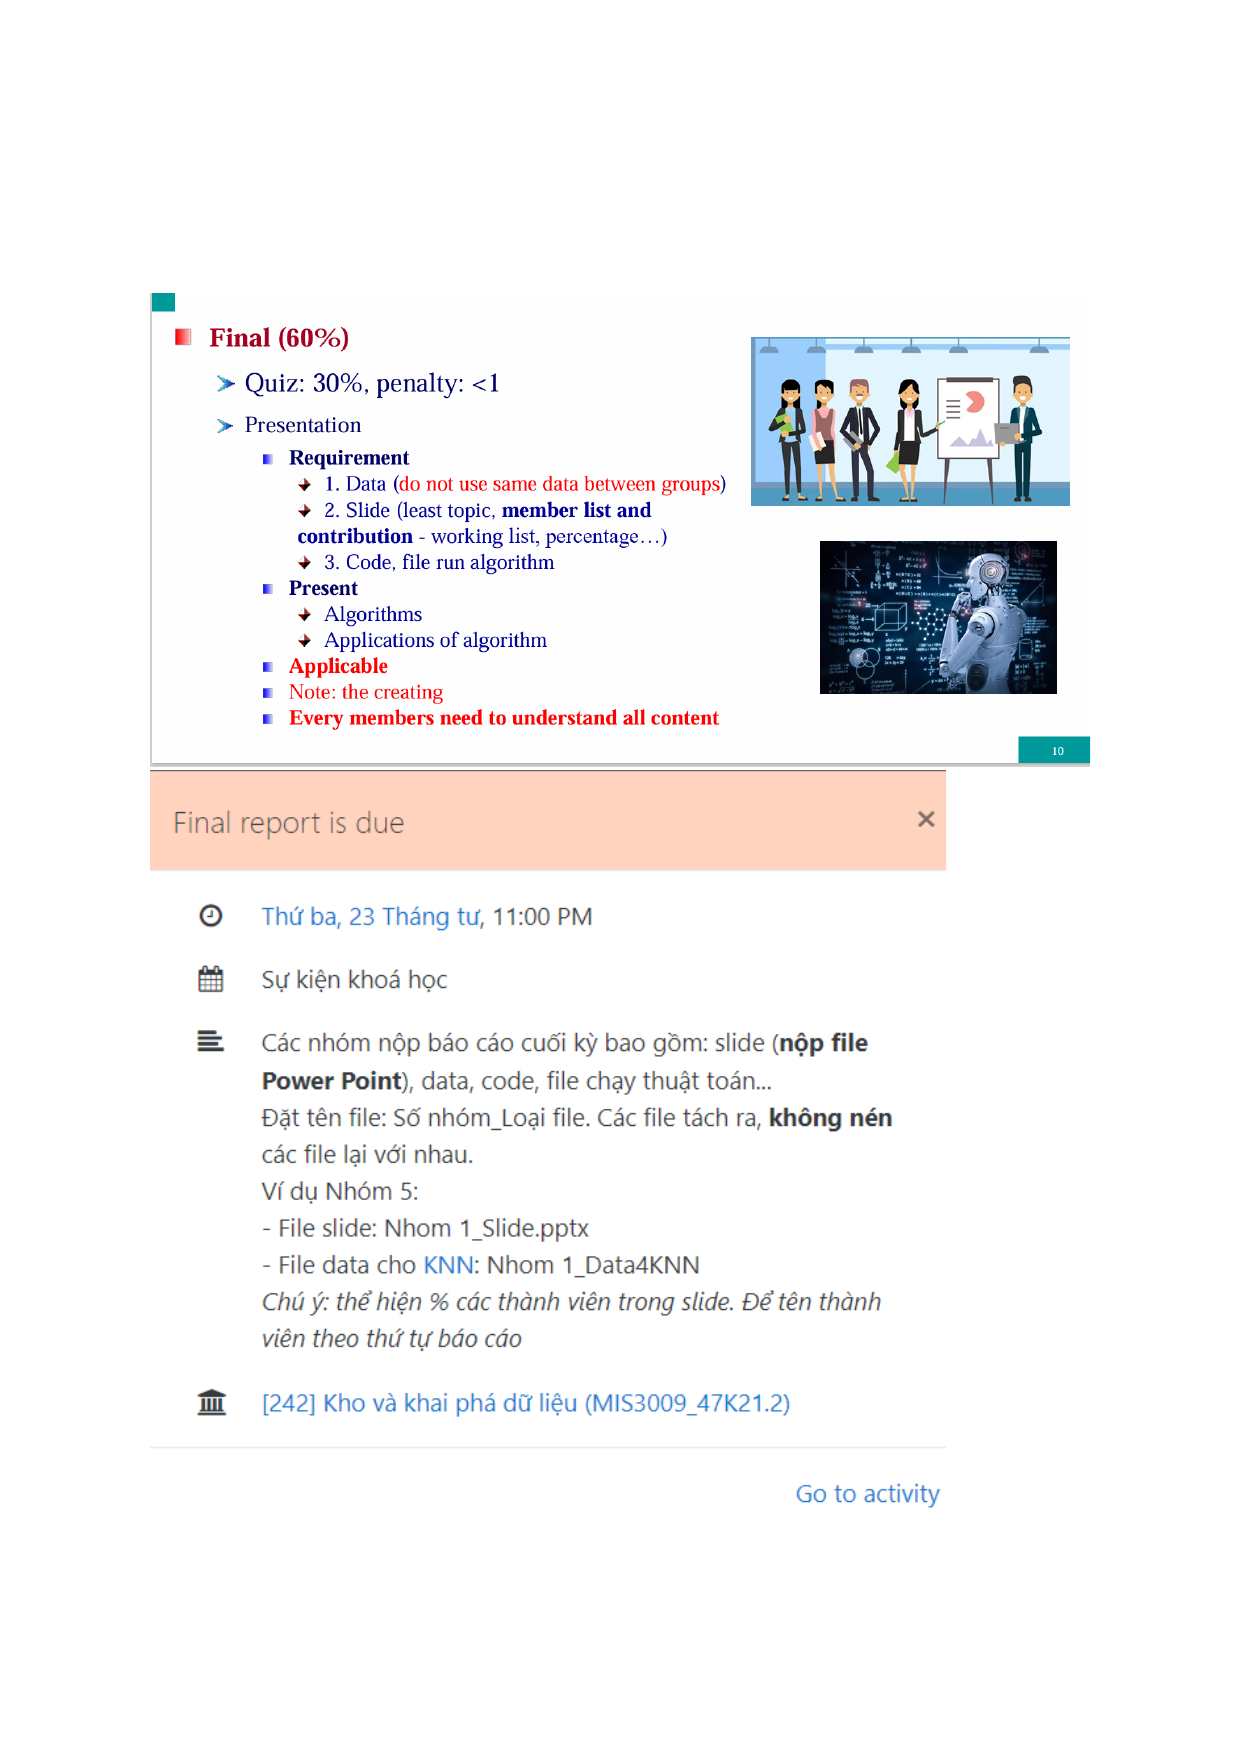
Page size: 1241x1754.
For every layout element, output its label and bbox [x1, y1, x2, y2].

picture [150, 770, 947, 1526]
picture [150, 293, 1091, 767]
